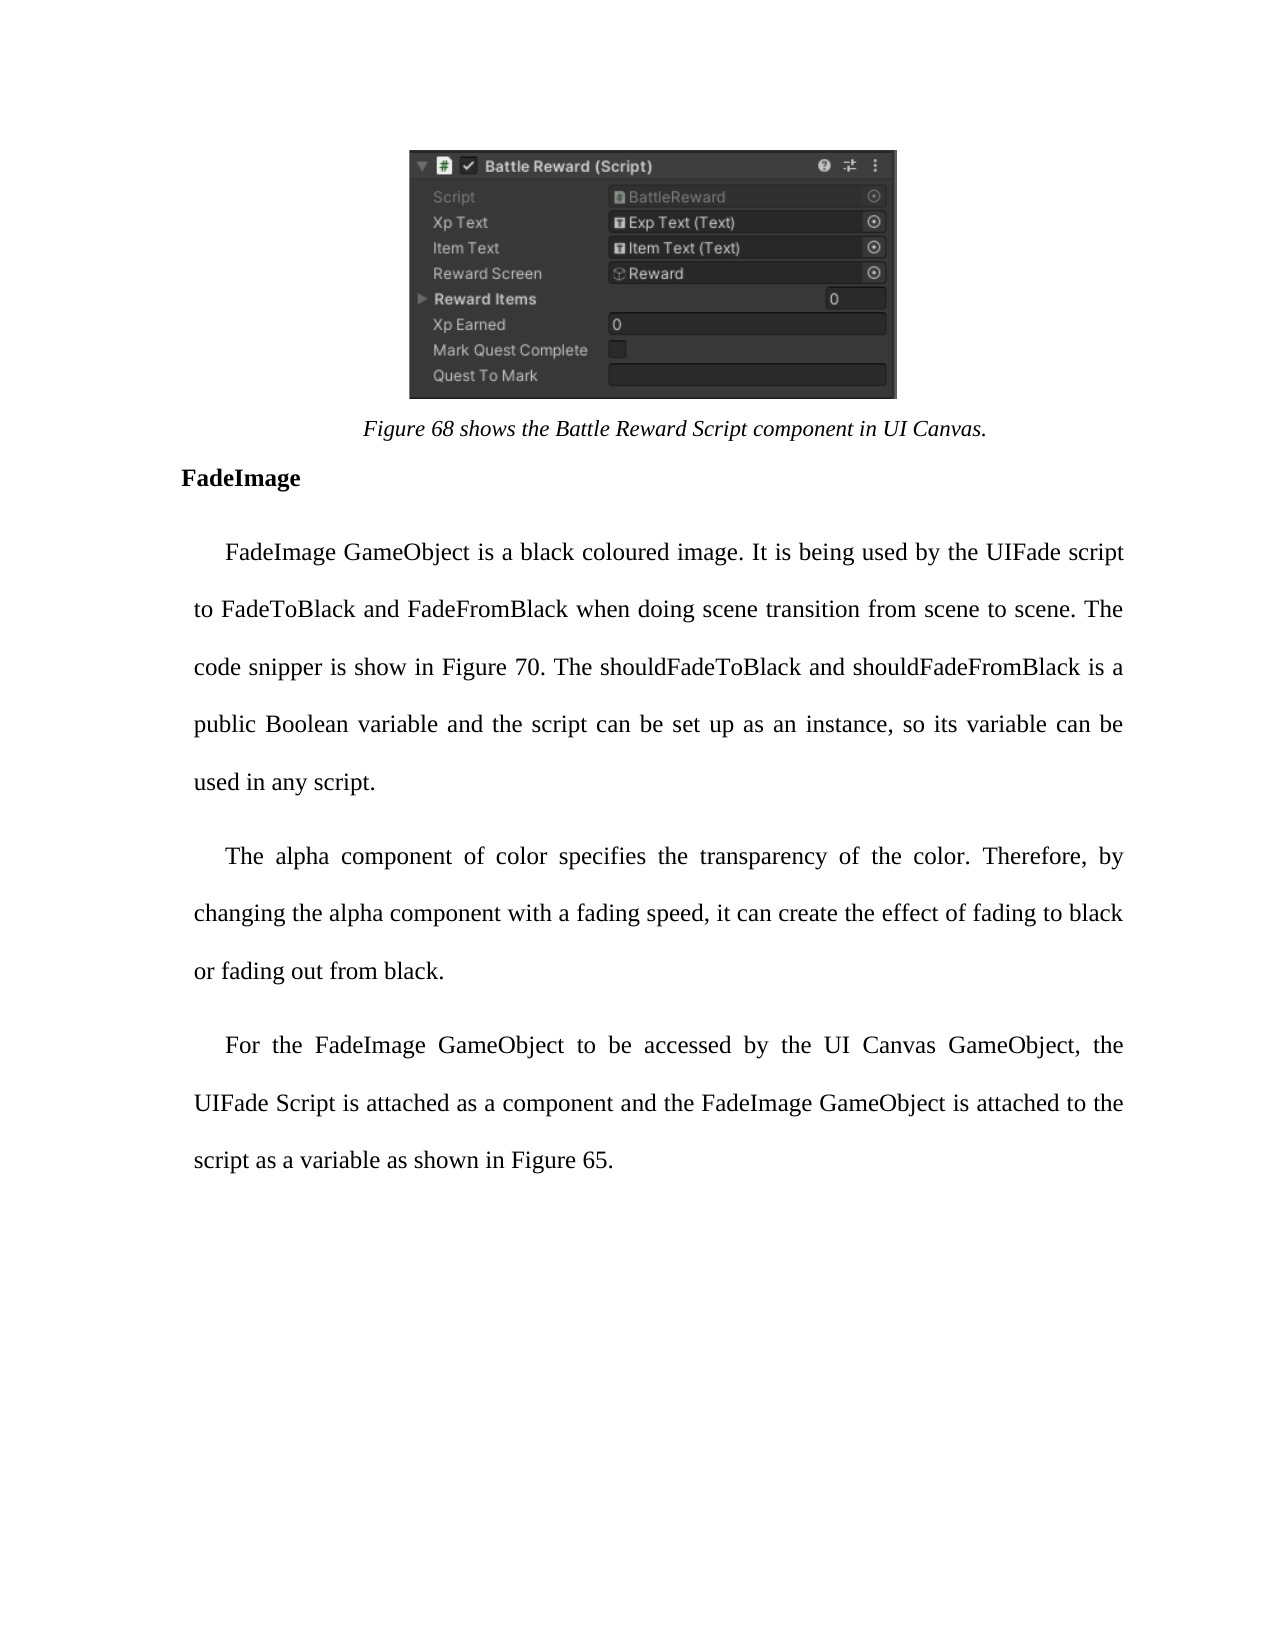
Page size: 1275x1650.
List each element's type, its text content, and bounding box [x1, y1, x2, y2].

text FadeImage GameObject is a black coloured image. It is being used by the UIFade script to FadeToBlack and FadeFromBlack when doing scene transition from scene to scene. The code snipper is show in Figure 70. The shouldFadeToBlack and shouldFadeFromBlack is a public Boolean variable and the script can be set up as an instance, so its variable can be used in any script. [194, 537, 1125, 796]
text The alpha component of color specifies the transparency of the color. Therefore, by changing the alpha component with a fading speed, it can create the effect of fading to black or fading out from black. [194, 841, 1125, 985]
subtitle FadeImage [150, 463, 1125, 491]
picture [409, 150, 897, 399]
text For the FadeImage GameObject to be accessed by the UI Canvas GameObject, the UIFade Script is attached as a component and the FadeImage GameObject is attached to the script as a variable as shown in Figure 65. [194, 1030, 1125, 1174]
